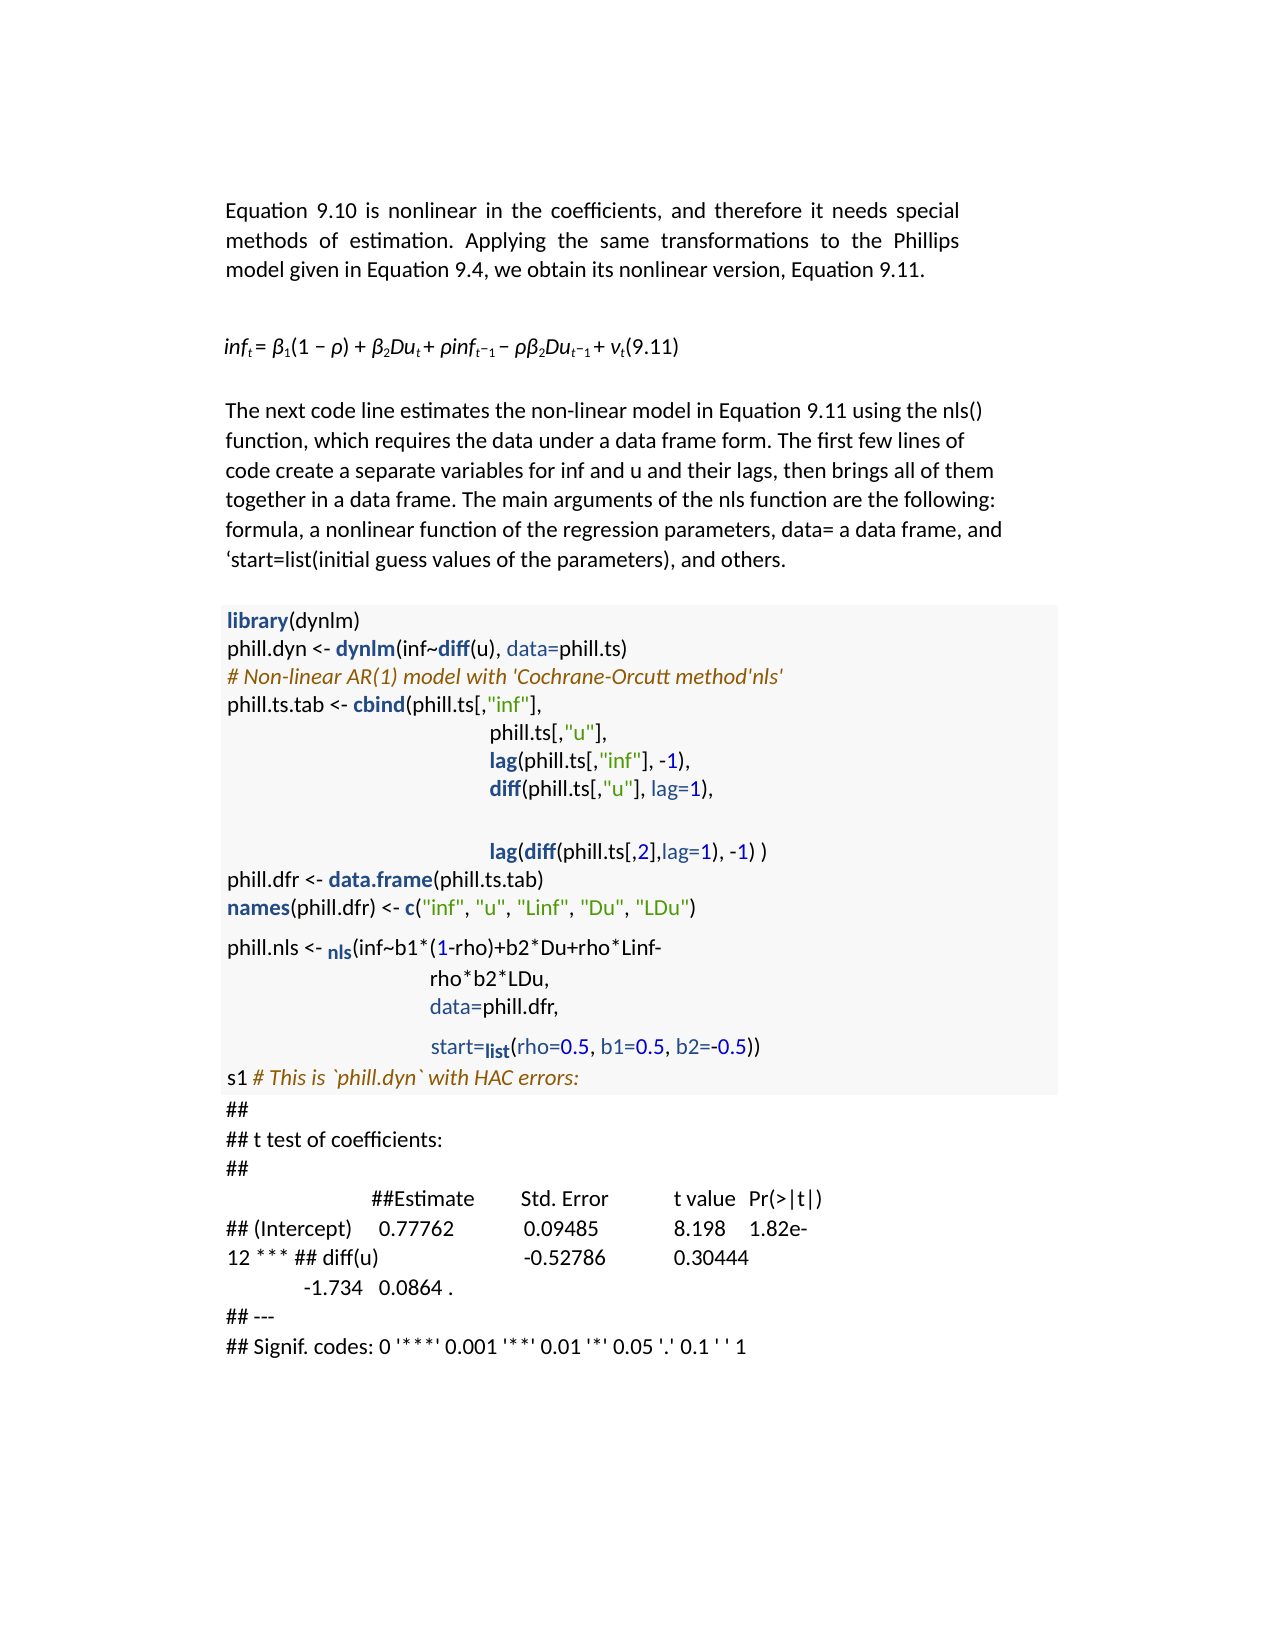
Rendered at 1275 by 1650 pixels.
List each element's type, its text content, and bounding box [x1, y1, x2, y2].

text inft = β1(1 − ρ) + β2Dut + ρinft−1 − ρβ2Dut−1 + νt (9.11) [223, 332, 1054, 360]
table_cell lag(diff(phill.ts[,2],lag=1), -1) ) phill.dfr <- data.frame(phill.ts.tab) names(phill.dfr) <- c("inf", "u", "Linf", "Du", "LDu") phill.nls <- nls(inf~b1*(1-rho)+b2*Du+rho*Linf- rho*b2*LDu, data=phill.dfr, start=list(rho=0.5, b1=0.5, b2=-0.5)) s1 # This is `phill.dyn` with HAC errors: [221, 836, 1058, 1095]
text The next code line estimates the non-linear model in Equation 9.11 using the nls() function, which requires the data under a data frame form. The first few lines of code create a separate variables for inf and u and their lags, then brings all of them together in a data frame. The main arguments of the nls function are the following: formula, a nonlinear function of the regression parameters, data= a data frame, and ‘start=list(initial guess values of the parameters), and others. [225, 397, 1004, 573]
text ## --- [226, 1302, 1054, 1330]
text ## [226, 1154, 1054, 1182]
text Equation 9.10 is nonlinear in the coefficients, and therefore it needs special methods of estimation. Applying the same transformations to the Phillips model given in Equation 9.4, we obtain its nonlinear version, Equation 9.11. [225, 196, 961, 283]
text ## Signif. codes: 0 '***' 0.001 '**' 0.01 '*' 0.05 '.' 0.1 ' ' 1 [226, 1332, 1018, 1360]
text ## t test of coefficients: [226, 1125, 1054, 1153]
text ##Estimate Std. Error t value Pr(>|t|) [371, 1184, 1054, 1212]
table_header library(dynlm) phill.dyn <- dynlm(inf~diff(u), data=phill.ts) # Non-linear AR(1) model with 'Cochrane-Orcutt method'nls' phill.ts.tab <- cbind(phill.ts[,"inf"], phill.ts[,"u"], lag(phill.ts[,"inf"], -1), diff(phill.ts[,"u"], lag=1), [221, 605, 1058, 836]
text ## (Intercept) 0.77762 0.09485 8.198 1.82e-12 *** ## diff(u) -0.52786 0.30444 -1.734 0.0864 . [226, 1214, 816, 1301]
text ## [226, 1095, 1054, 1123]
